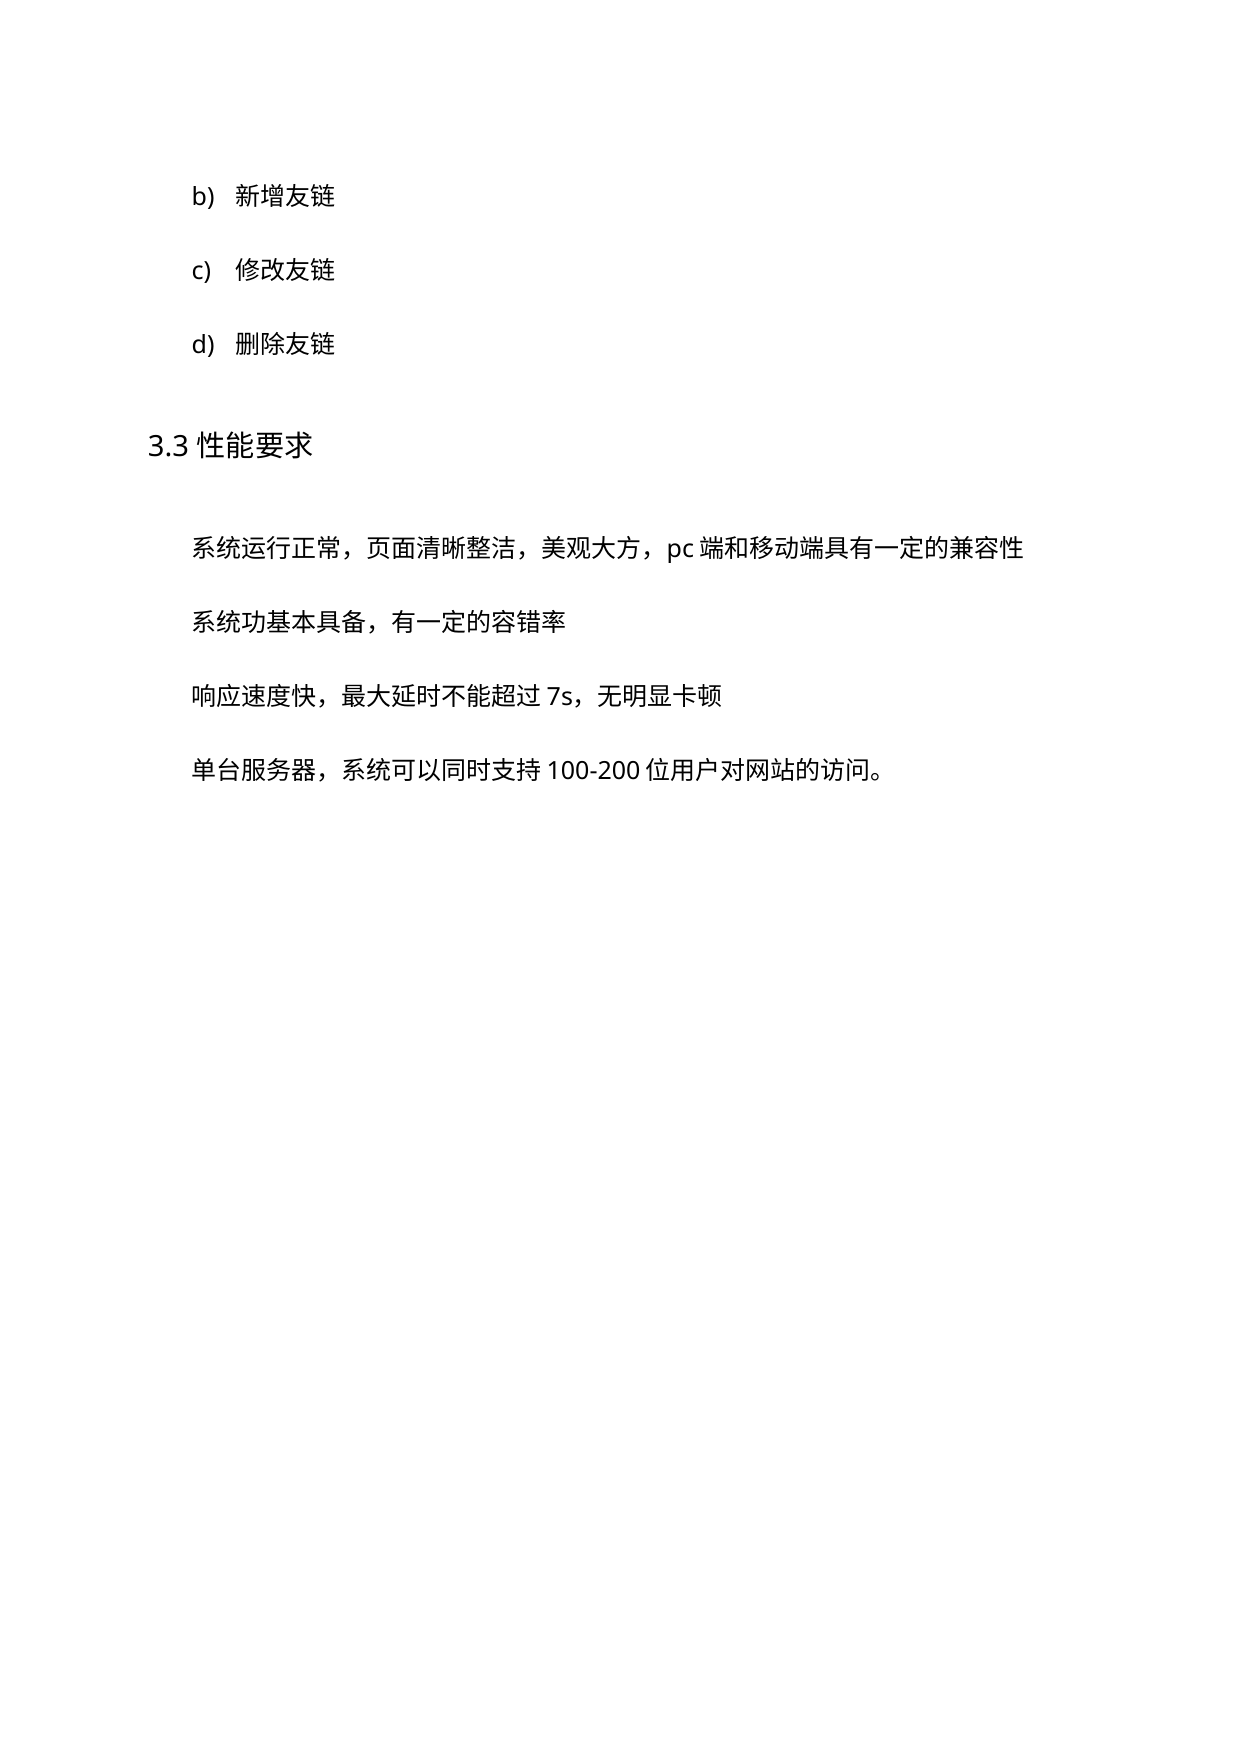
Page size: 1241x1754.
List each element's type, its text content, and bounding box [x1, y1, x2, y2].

list 新增友链 [191, 162, 1092, 227]
text 单台服务器，系统可以同时支持100-200位用户对网站的访问。 [191, 736, 1092, 801]
list 修改友链 [191, 236, 1092, 301]
text 系统功基本具备，有一定的容错率 [191, 588, 1092, 653]
subtitle 3.3 性能要求 [148, 411, 1092, 476]
text 响应速度快，最大延时不能超过7s，无明显卡顿 [191, 662, 1092, 727]
text 系统运行正常，页面清晰整洁，美观大方，pc端和移动端具有一定的兼容性 [191, 514, 1092, 579]
list 删除友链 [191, 310, 1092, 375]
